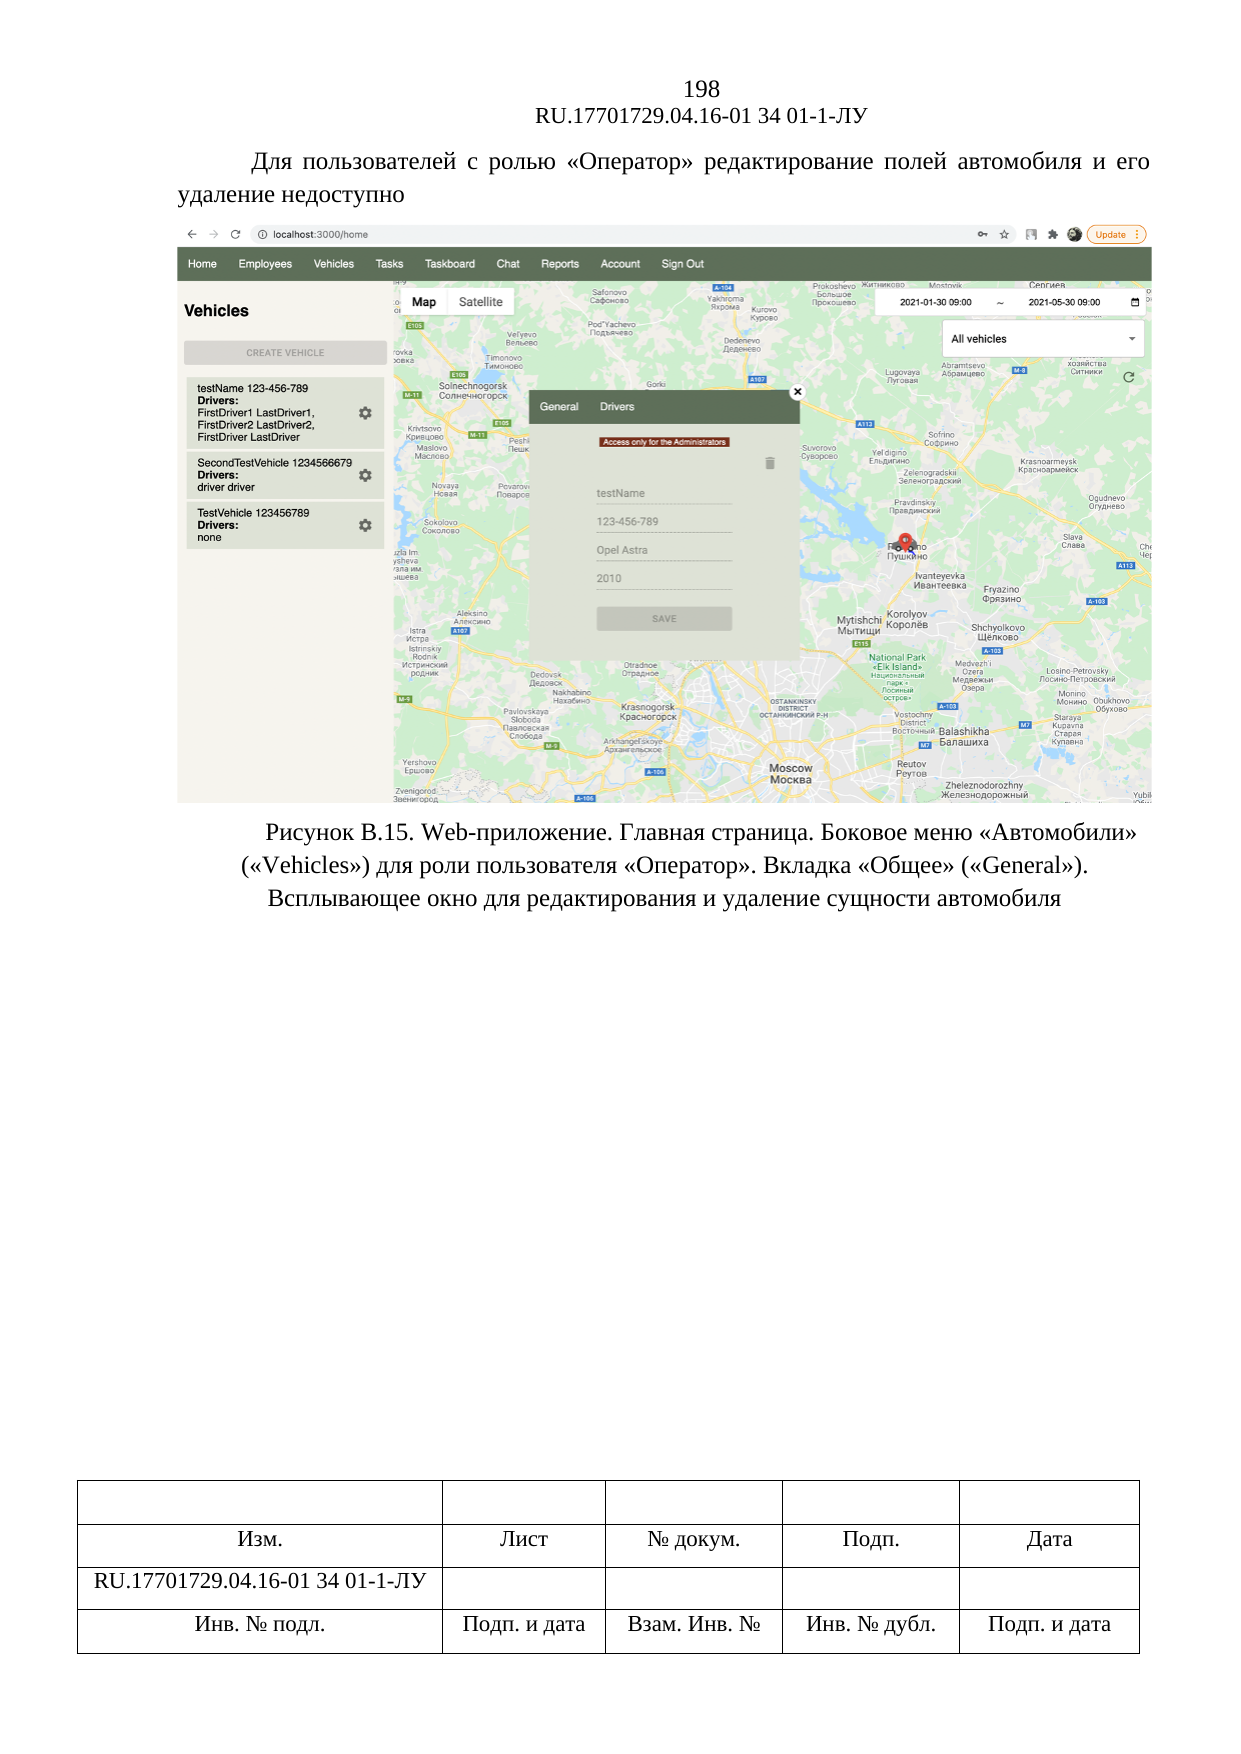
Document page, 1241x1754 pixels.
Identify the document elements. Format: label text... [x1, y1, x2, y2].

text Рисунок В.15. Web-приложение. Главная страница. Боковое меню «Автомобили» («Vehicles») для роли пользователя «Оператор». Вкладка «Общее» («General»). Всплывающее окно для редактирования и удаление сущности автомобиля [177, 817, 1152, 912]
picture [177, 224, 1152, 803]
text Для пользователей с ролью «Оператор» редактирование полей автомобиля и его удаление недоступно [177, 146, 1152, 207]
